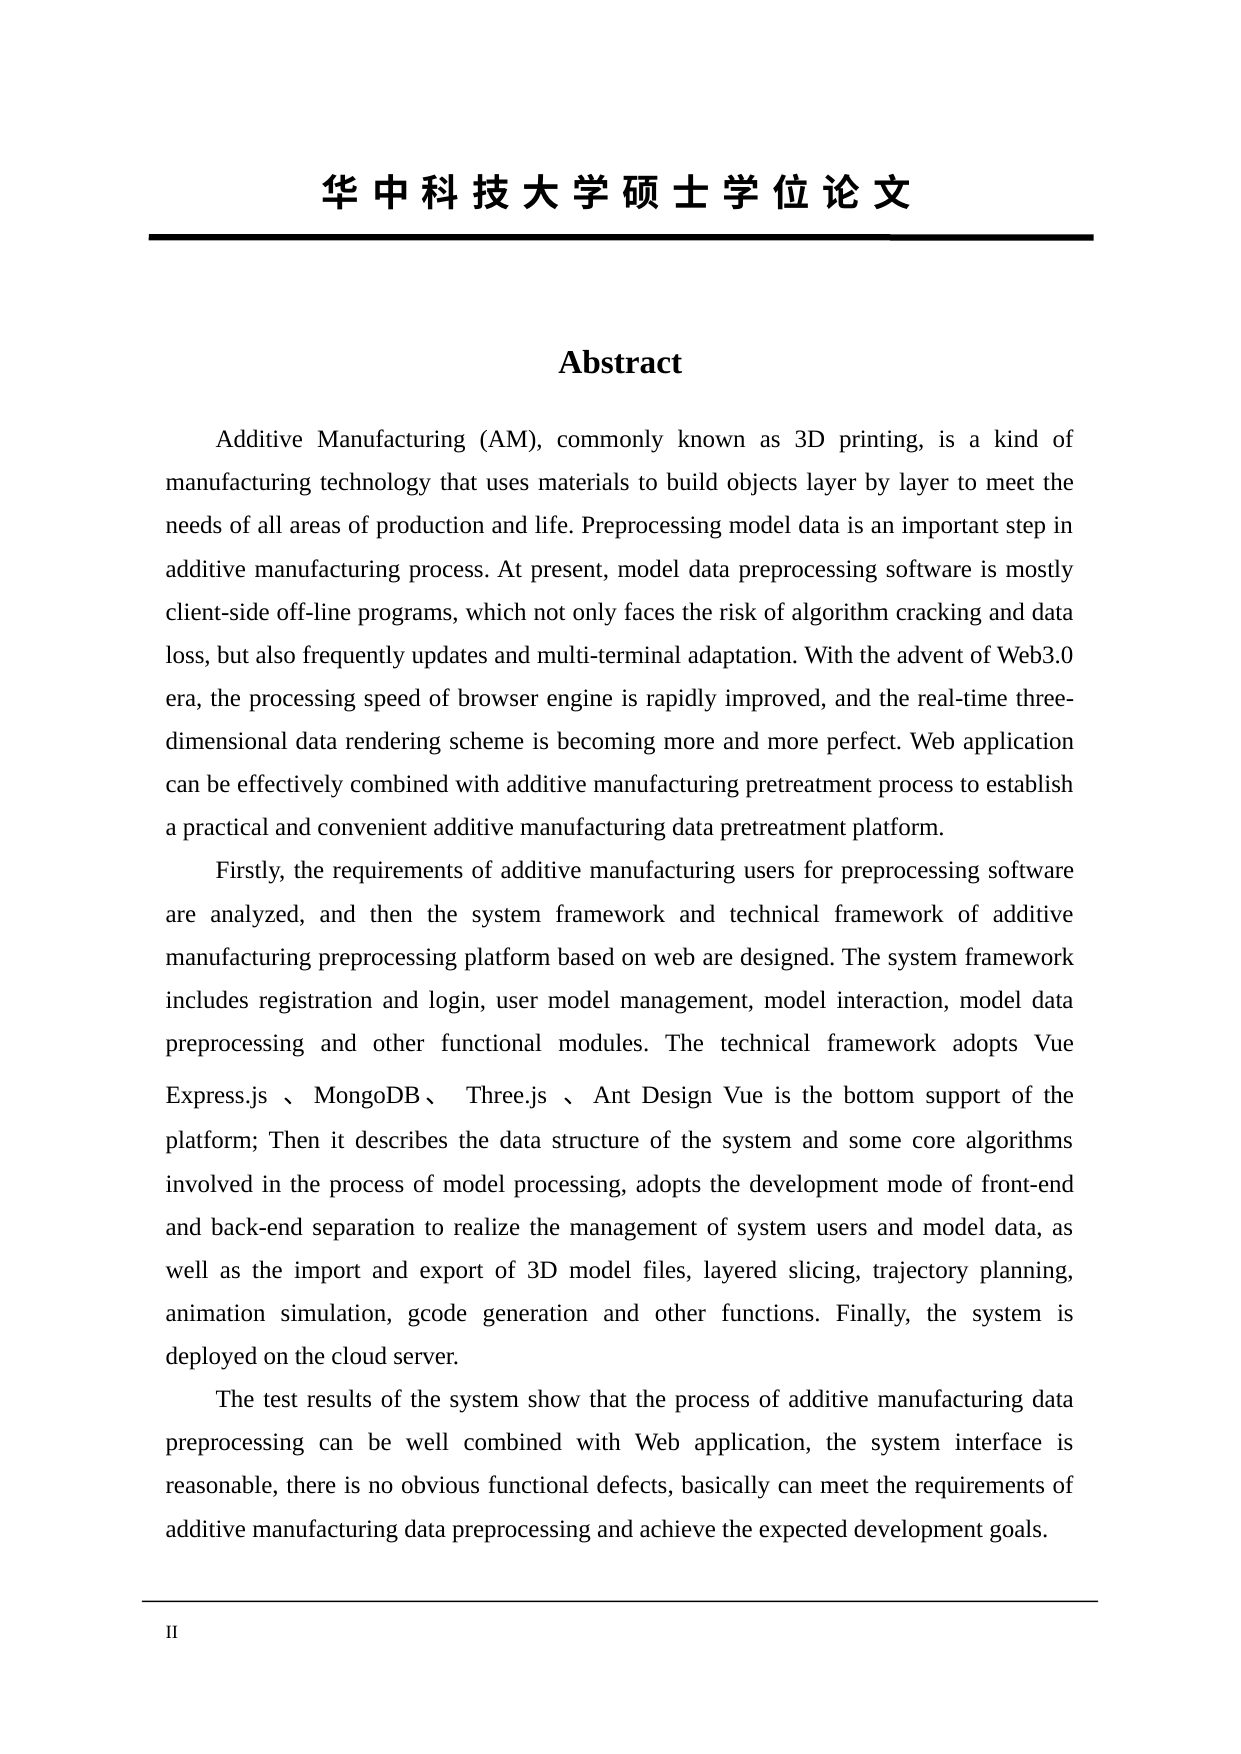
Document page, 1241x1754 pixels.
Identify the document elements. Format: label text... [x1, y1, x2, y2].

text The test results of the system show that the process of additive manufacturing data preprocessing can be well combined with Web application, the system interface is reasonable, there is no obvious functional defects, basically can meet the requirements of additive manufacturing data preprocessing and achieve the expected development goals. [165, 1384, 1075, 1542]
text Firstly, the requirements of additive manufacturing users for preprocessing software are analyzed, and then the system framework and technical framework of additive manufacturing preprocessing platform based on web are designed. The system framework includes registration and login, user model management, model interaction, model data preprocessing and other functional modules. The technical framework adopts Vue Express.js 、MongoDB、 Three.js 、Ant Design Vue is the bottom support of the platform; Then it describes the data structure of the system and some core algorithms involved in the process of model processing, adopts the development mode of front-end and back-end separation to realize the management of system users and model data, as well as the import and export of 3D model files, layered slicing, trajectory planning, animation simulation, gcode generation and other functions. Finally, the system is deployed on the cloud server. [165, 856, 1075, 1370]
text Additive Manufacturing (AM), commonly known as 3D printing, is a kind of manufacturing technology that uses materials to build objects layer by layer to meet the needs of all areas of production and life. Preprocessing model data is an important step in additive manufacturing process. At present, model data preprocessing software is mostly client-side off-line programs, which not only faces the risk of algorithm cracking and data loss, but also frequently updates and multi-terminal adaptation. With the advent of Web3.0 era, the processing speed of browser engine is rapidly improved, and the real-time three-dimensional data rendering scheme is becoming more and more perfect. Web application can be effectively combined with additive manufacturing pretreatment process to establish a practical and convenient additive manufacturing data pretreatment platform. [165, 424, 1075, 841]
subtitle Abstract [165, 342, 1075, 380]
